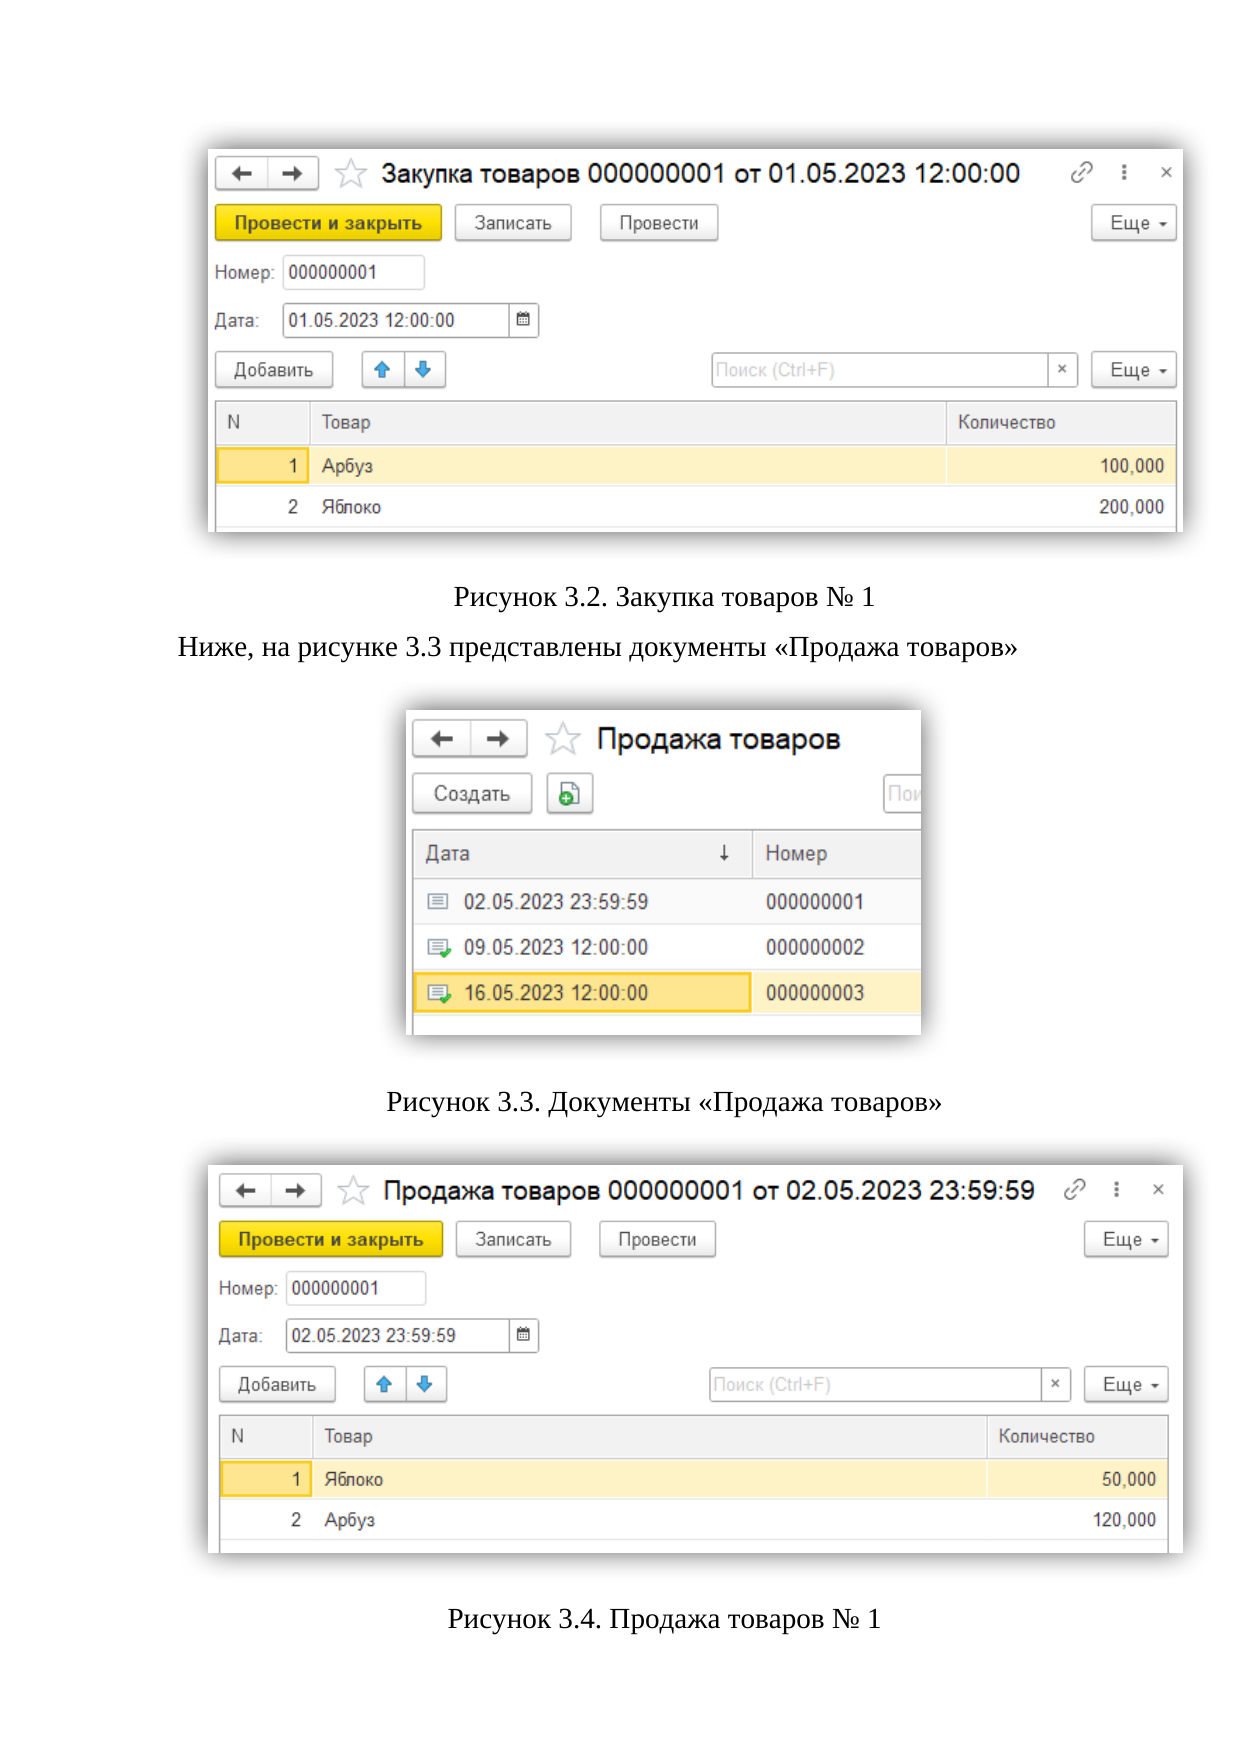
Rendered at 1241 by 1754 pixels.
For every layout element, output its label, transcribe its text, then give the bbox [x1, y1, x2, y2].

text Рисунок 3.3. Документы «Продажа товаров» [177, 1084, 1152, 1117]
picture [208, 149, 1183, 532]
text Ниже, на рисунке 3.3 представлены документы «Продажа товаров» [177, 629, 1152, 663]
text Рисунок 3.4. Продажа товаров № 1 [177, 1601, 1152, 1634]
picture [208, 1165, 1183, 1553]
picture [406, 710, 921, 1035]
text Рисунок 3.2. Закупка товаров № 1 [177, 579, 1152, 612]
